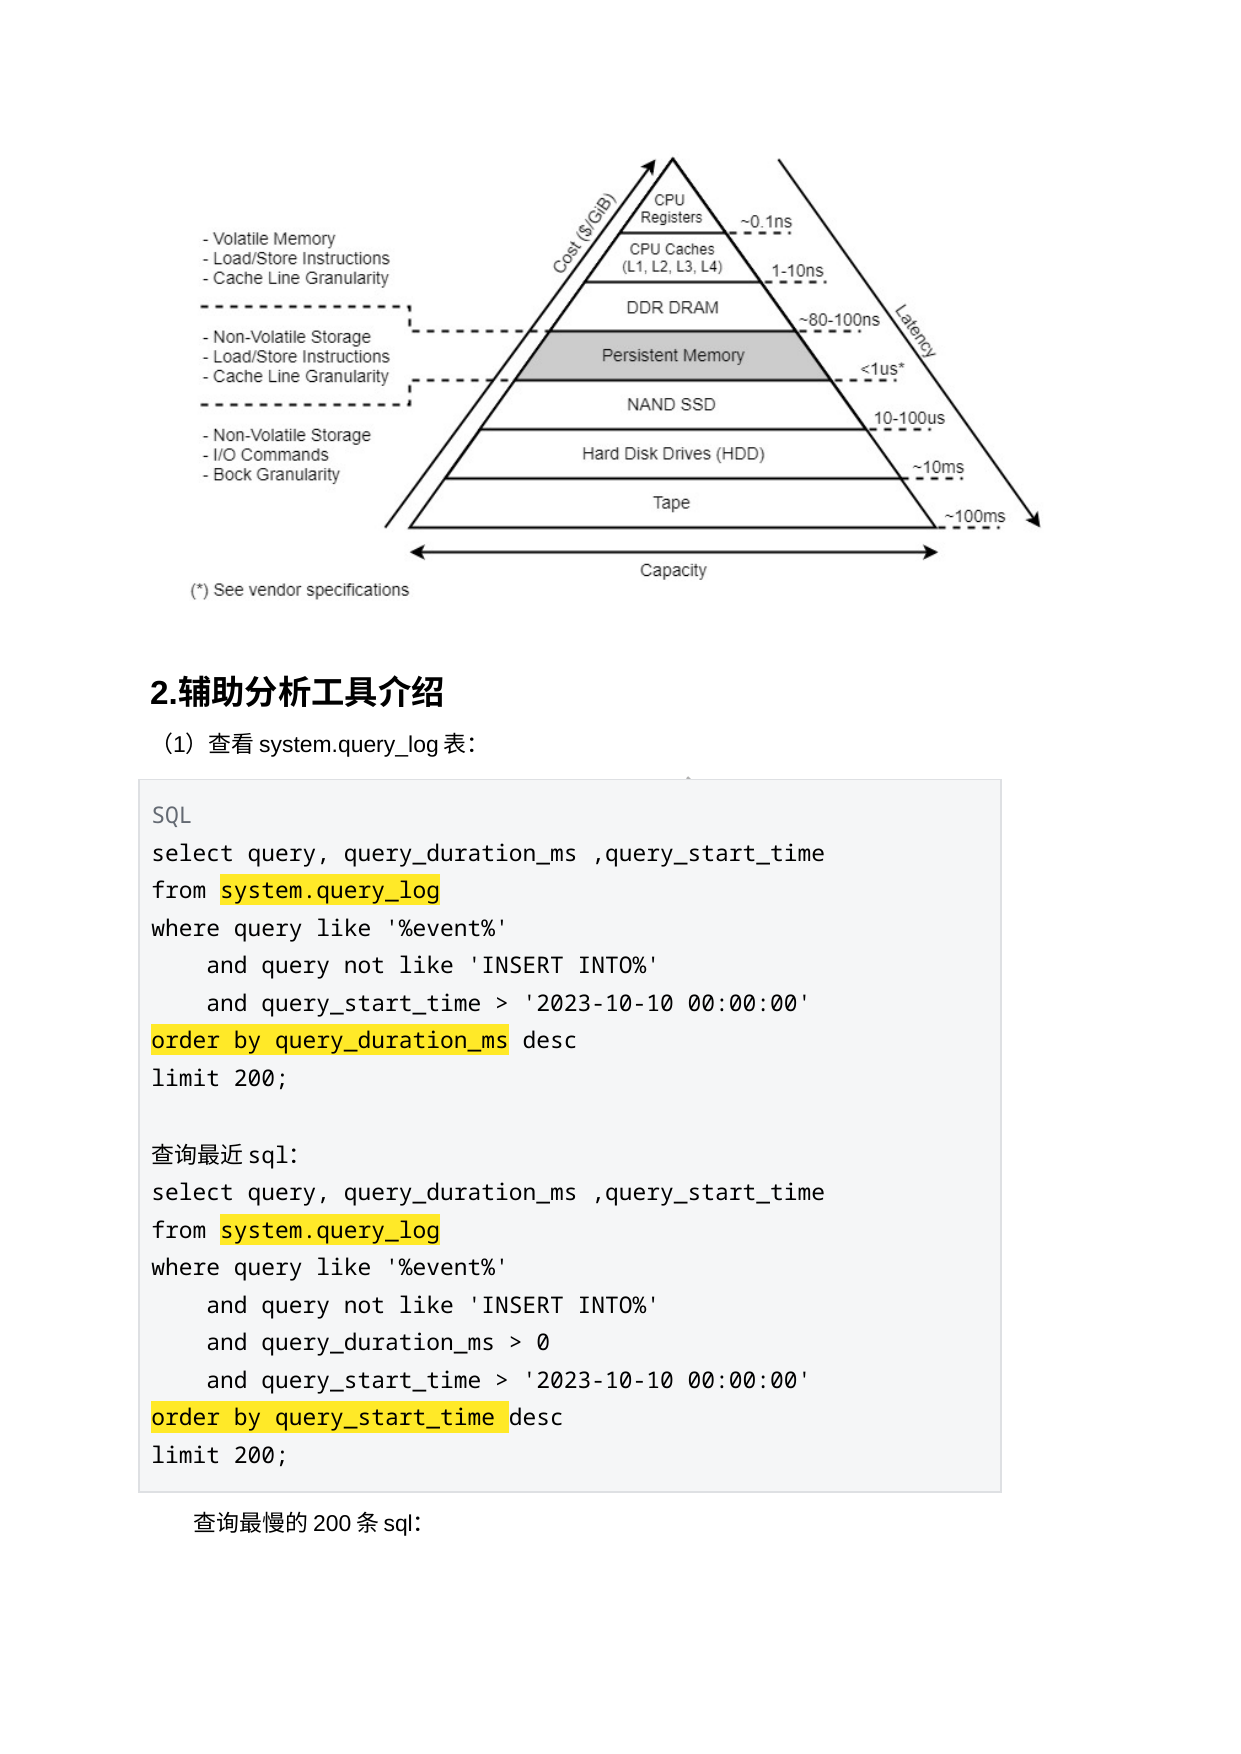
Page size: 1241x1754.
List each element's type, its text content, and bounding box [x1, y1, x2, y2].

text 查询最慢的200条sql： [150, 1505, 1090, 1538]
picture [188, 150, 1052, 602]
table_header SQL select query, query_duration_ms ,query_start_time from system.query_log where query like '%event%' and query not like 'INSERT INTO%' and query_start_time > '2023-10-10 00:00:00' order by query_duration_ms desc limit 200; 查询最近sql： select query, query_duration_ms ,query_start_time from system.query_log where query like '%event%' and query not like 'INSERT INTO%' and query_duration_ms > 0 and query_start_time > '2023-10-10 00:00:00' order by query_start_time desc limit 200; [140, 780, 1000, 1491]
text （1）查看system.query_log表： [150, 726, 1090, 759]
